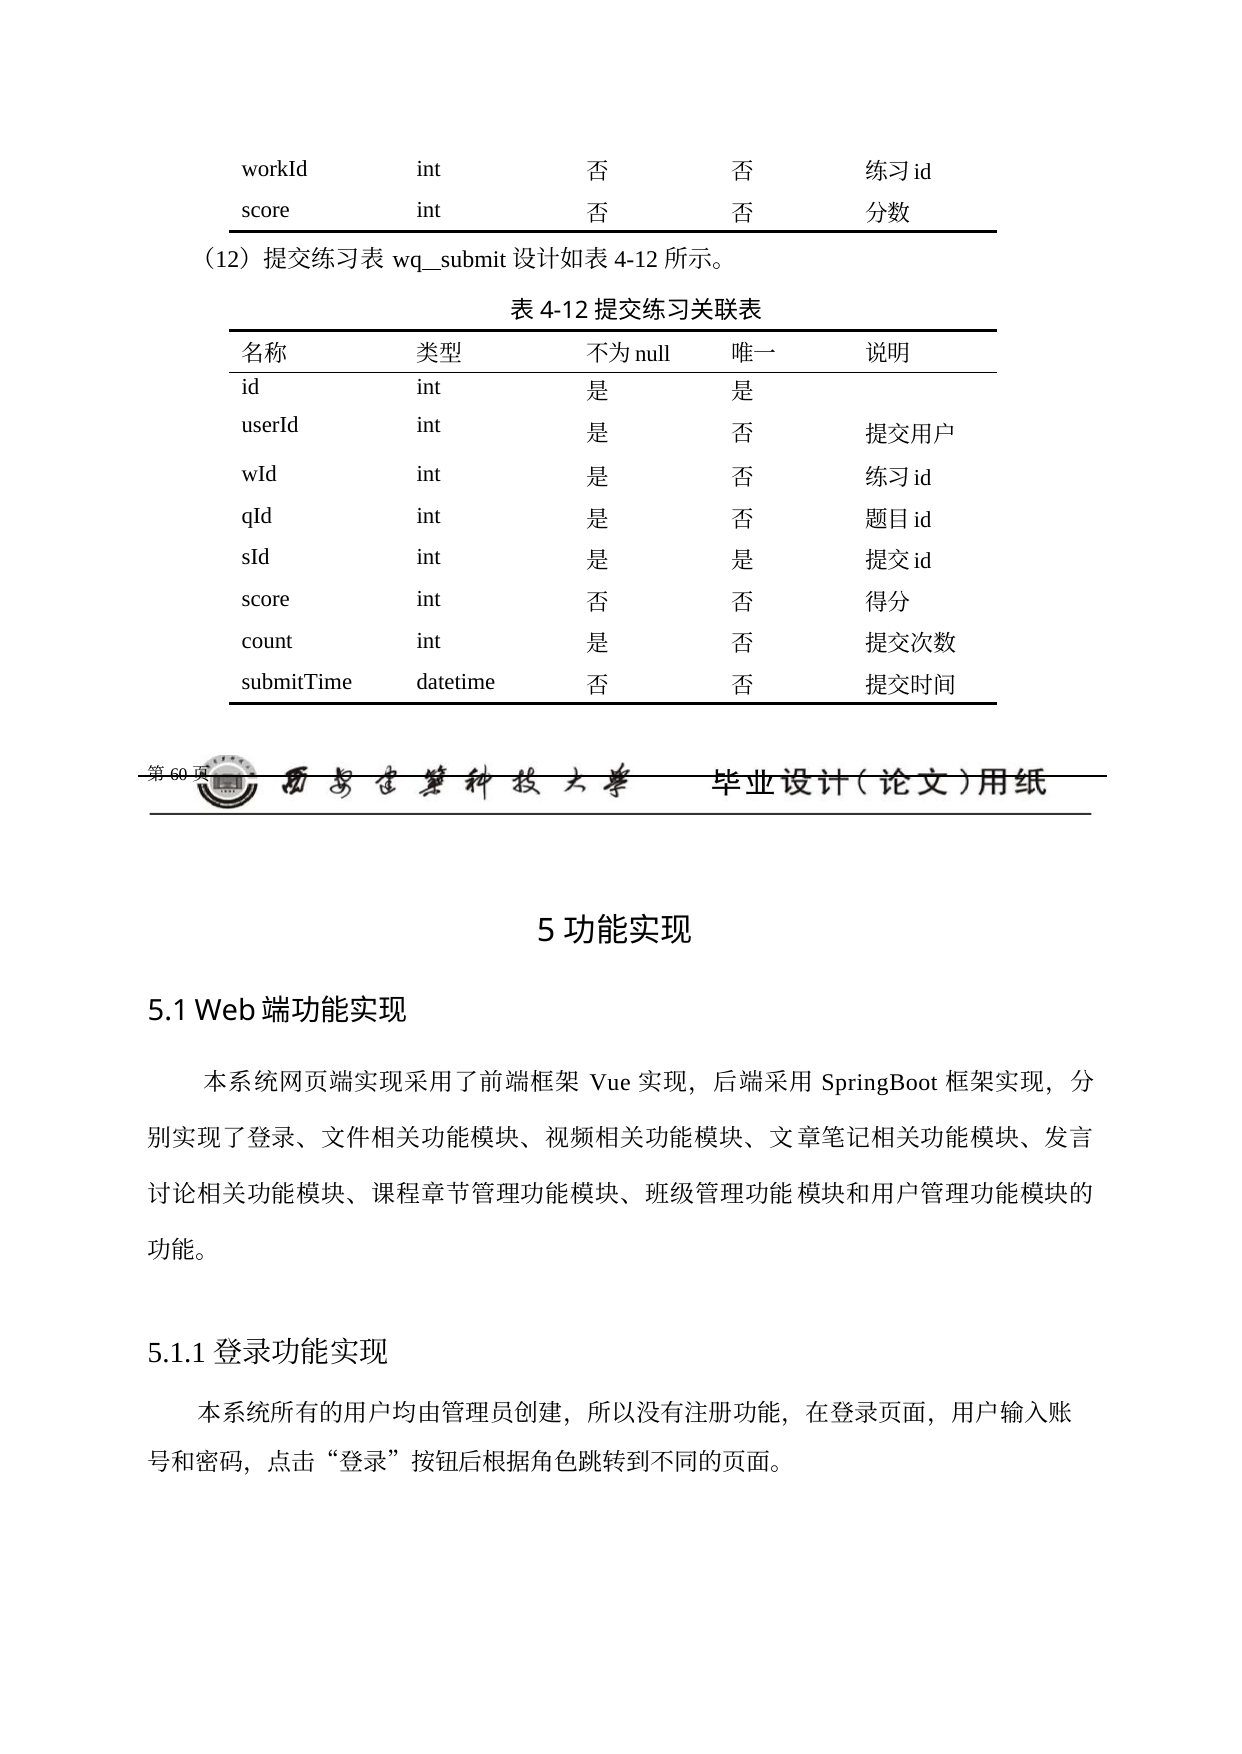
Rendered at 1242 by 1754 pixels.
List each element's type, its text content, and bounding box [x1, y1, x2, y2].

text 第 60 页 [147, 761, 1130, 786]
text 表 4-12 提交练习关联表 [511, 291, 1130, 326]
table_cell 是 [536, 538, 697, 579]
table_cell 否 [520, 190, 697, 230]
table_cell 是 [536, 455, 697, 496]
text 5 功能实现 [537, 904, 1130, 950]
table_cell wId [229, 455, 382, 496]
table_cell int [375, 149, 520, 190]
table_cell qId [229, 496, 382, 538]
table_cell int [382, 621, 536, 662]
table_cell 否 [536, 579, 697, 621]
table_cell 练习 id [820, 149, 997, 190]
table_cell score [229, 190, 374, 230]
table_cell 否 [697, 455, 820, 496]
text 本系统所有的用户均由管理员创建，所以没有注册功能，在登录页面，用户输入账 号和密码，点击“登录”按钮后根据角色跳转到不同的页面。 [147, 1394, 1094, 1477]
table_header 类型 [382, 332, 536, 372]
table_cell 否 [536, 662, 697, 702]
table_cell 否 [697, 149, 820, 190]
table_cell 否 [697, 496, 820, 538]
table_cell 是 [536, 496, 697, 538]
table_cell 否 [697, 662, 820, 702]
text （12）提交练习表 wq submit 设计如表 4-12 所示。 [191, 240, 1130, 274]
table_cell int [382, 538, 536, 579]
table_cell 分数 [820, 190, 997, 230]
table_cell 否 [697, 190, 820, 230]
table_cell int int [382, 373, 536, 454]
table_cell count [229, 621, 382, 662]
table_cell int [382, 496, 536, 538]
table_cell 得分 [820, 579, 997, 621]
text 5.1 Web 端功能实现 [147, 987, 1130, 1029]
table_header 名称 [229, 332, 382, 372]
table_cell int [382, 579, 536, 621]
table_cell submitTime [229, 662, 382, 702]
table_header 说明 [820, 332, 997, 372]
text 本系统网页端实现采用了前端框架 Vue 实现，后端采用 SpringBoot 框架实现，分 别实现了登录、文件相关功能模块、视频相关功能模块、文章笔记相关功能模块、发言 讨论相关功能模块、课程章节管理功能模块、班级管理功能模块和用户管理功能模块的 功能。 [147, 1062, 1094, 1265]
table_cell 提交 id [820, 538, 997, 579]
table_cell 是 否 [697, 373, 820, 454]
table_cell 否 [520, 149, 697, 190]
table_cell 提交用户 [820, 373, 997, 454]
table_cell 提交时间 [820, 662, 997, 702]
table_cell datetime [382, 662, 536, 702]
table_cell 否 [697, 579, 820, 621]
table_cell 是 是 [536, 373, 697, 454]
table_cell sId [229, 538, 382, 579]
table_cell score [229, 579, 382, 621]
table_cell 题目 id [820, 496, 997, 538]
table_cell int [382, 455, 536, 496]
table_cell workId [229, 149, 374, 190]
text 5.1.1 登录功能实现 [147, 1329, 1130, 1371]
table_cell id userId [229, 373, 382, 454]
table_cell 提交次数 [820, 621, 997, 662]
table_header 不为 null [536, 332, 697, 372]
table_header 唯一 [697, 332, 820, 372]
table_cell 是 [536, 621, 697, 662]
table_cell 是 [697, 538, 820, 579]
table_cell int [375, 190, 520, 230]
table_cell 否 [697, 621, 820, 662]
table_cell 练习 id [820, 455, 997, 496]
